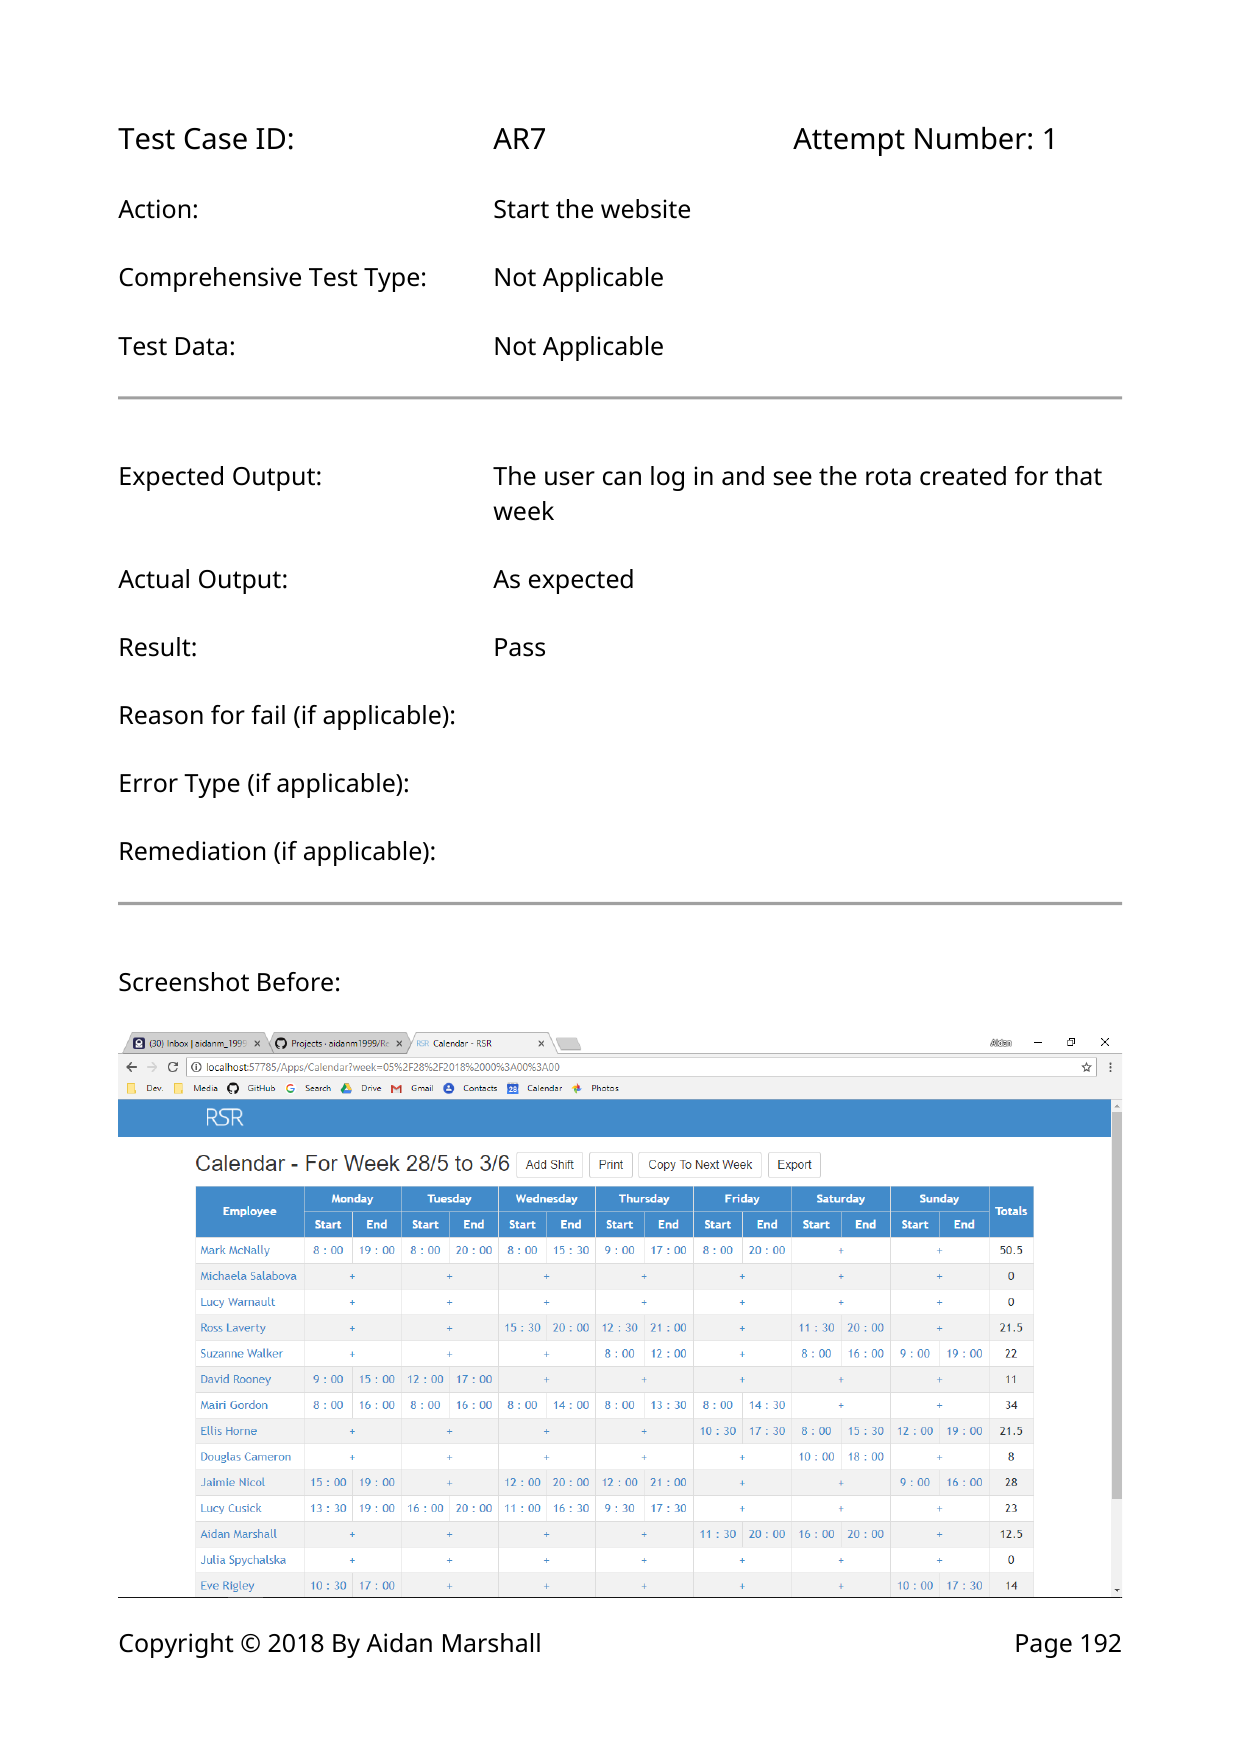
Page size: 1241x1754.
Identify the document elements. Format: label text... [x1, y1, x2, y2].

text Remediation (if applicable): [118, 834, 1122, 868]
text Expected Output: The user can log in and see the rota created for that week [118, 459, 1122, 527]
text Action: Start the website [118, 192, 1122, 226]
text Error Type (if applicable): [118, 766, 1122, 800]
text Test Case ID: AR7 Attempt Number: 1 [118, 118, 1122, 158]
picture [118, 1032, 1123, 1598]
text Comprehensive Test Type: Not Applicable [118, 260, 1122, 294]
text Result: Pass [118, 629, 1122, 663]
text Screenshot Before: [118, 965, 1122, 999]
text Test Data: Not Applicable [118, 328, 1122, 362]
text Actual Output: As expected [118, 561, 1122, 595]
text Reason for fail (if applicable): [118, 697, 1122, 732]
